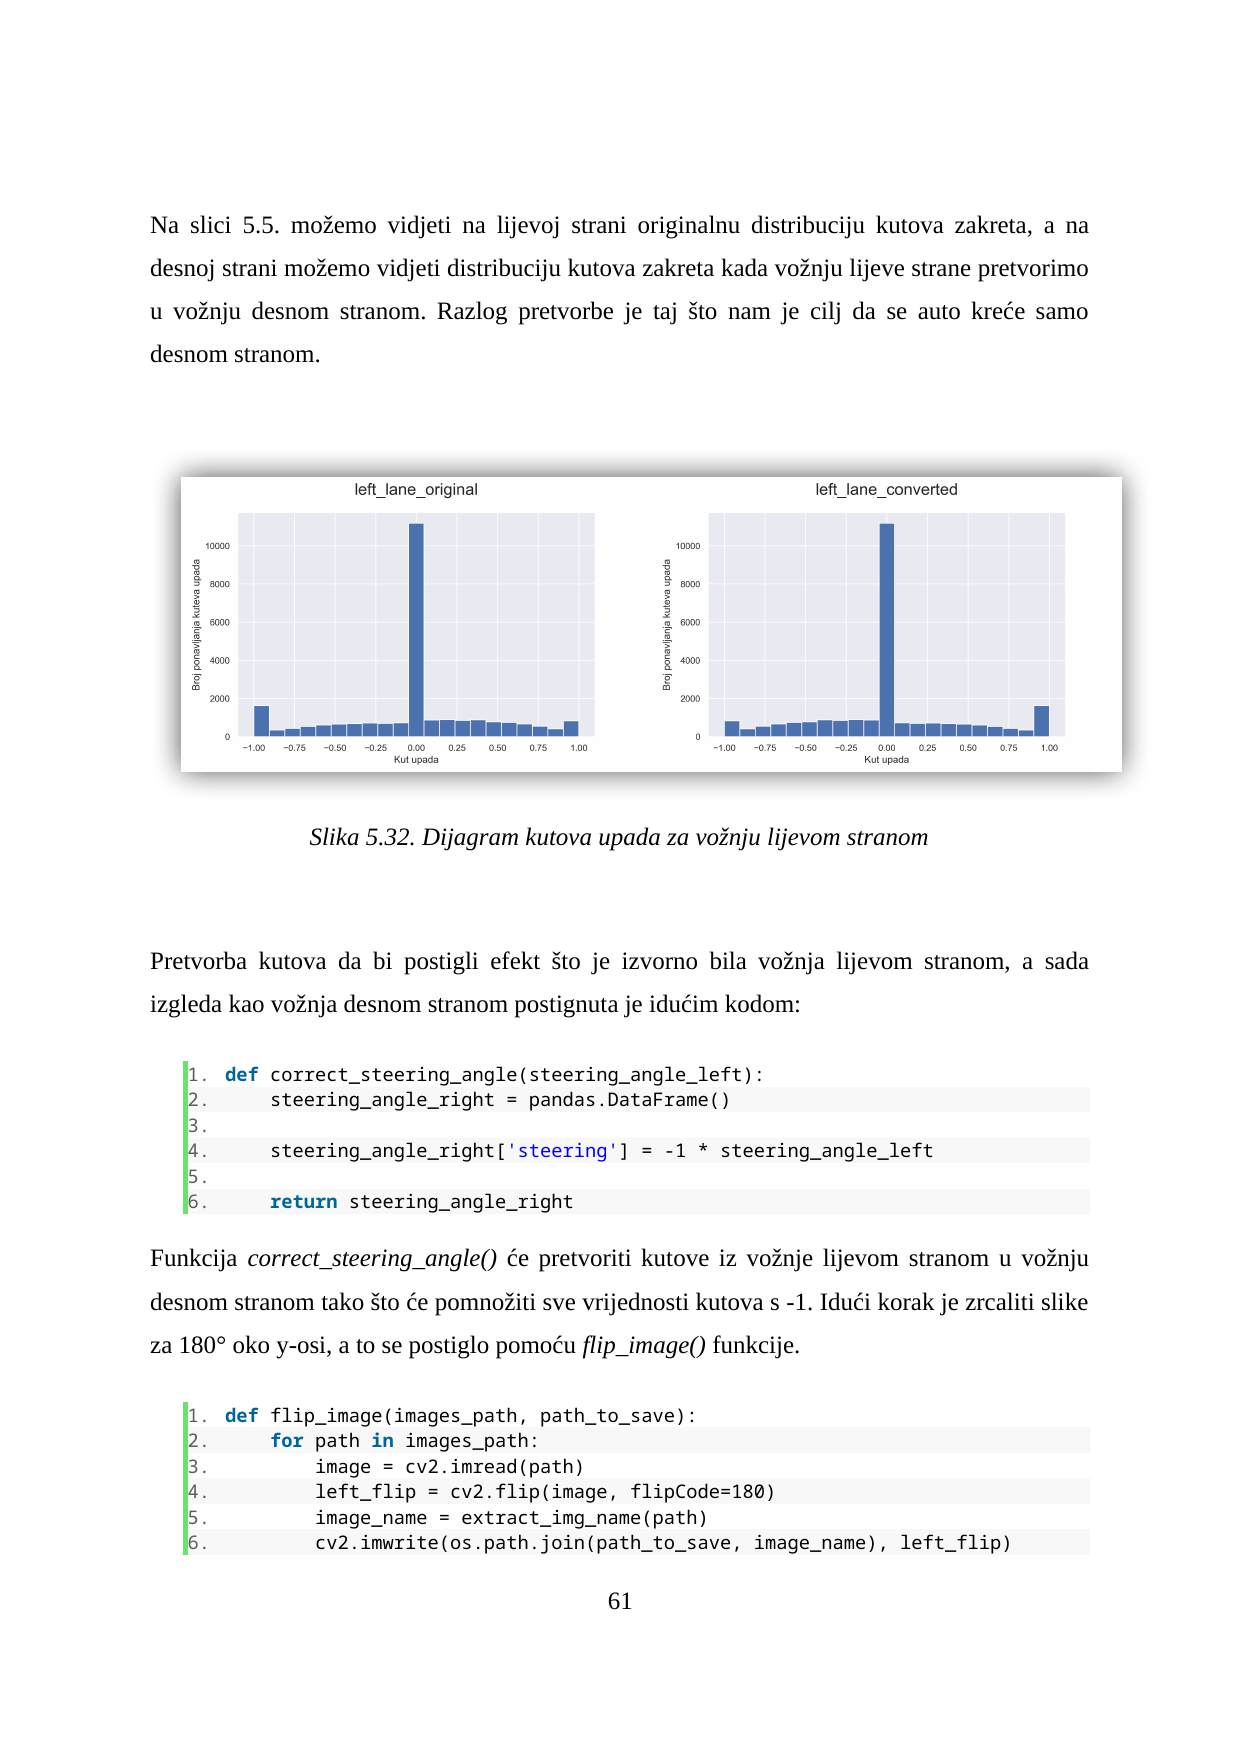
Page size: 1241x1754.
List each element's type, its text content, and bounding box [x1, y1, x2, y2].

list cv2.imwrite(os.path.join(path_to_save, image_name), left_flip) [188, 1529, 1090, 1555]
list def flip_image(images_path, path_to_save): [188, 1402, 1090, 1427]
list image = cv2.imread(path) [188, 1453, 1090, 1478]
list for path in images_path: [188, 1427, 1090, 1453]
text Pretvorba kutova da bi postigli efekt što je izvorno bila vožnja lijevom stranom, a sada izgleda kao vožnja desnom stranom postignuta je idućim kodom: [150, 946, 1090, 1018]
list return steering_angle_right [188, 1189, 1090, 1214]
list steering_angle_right = pandas.DataFrame() [188, 1087, 1090, 1112]
list def correct_steering_angle(steering_angle_left): [188, 1061, 1090, 1087]
list left_flip = cv2.flip(image, flipCode=180) [188, 1478, 1090, 1504]
text Na slici 5.5. možemo vidjeti na lijevoj strani originalnu distribuciju kutova zakreta, a na desnoj strani možemo vidjeti distribuciju kutova zakreta kada vožnju lijeve strane pretvorimo u vožnju desnom stranom. Razlog pretvorbe je taj što nam je cilj da se auto kreće samo desnom stranom. [150, 210, 1090, 368]
picture [181, 477, 1122, 772]
list image_name = extract_img_name(path) [188, 1504, 1090, 1529]
list steering_angle_right['steering'] = -1 * steering_angle_left [188, 1138, 1090, 1163]
text Funkcija correct_steering_angle() će pretvoriti kutove iz vožnje lijevom stranom u vožnju desnom stranom tako što će pomnožiti sve vrijednosti kutova s -1. Idući korak je zrcaliti slike za 180° oko y-osi, a to se postiglo pomoću flip_image() funkcije. [150, 1243, 1090, 1358]
